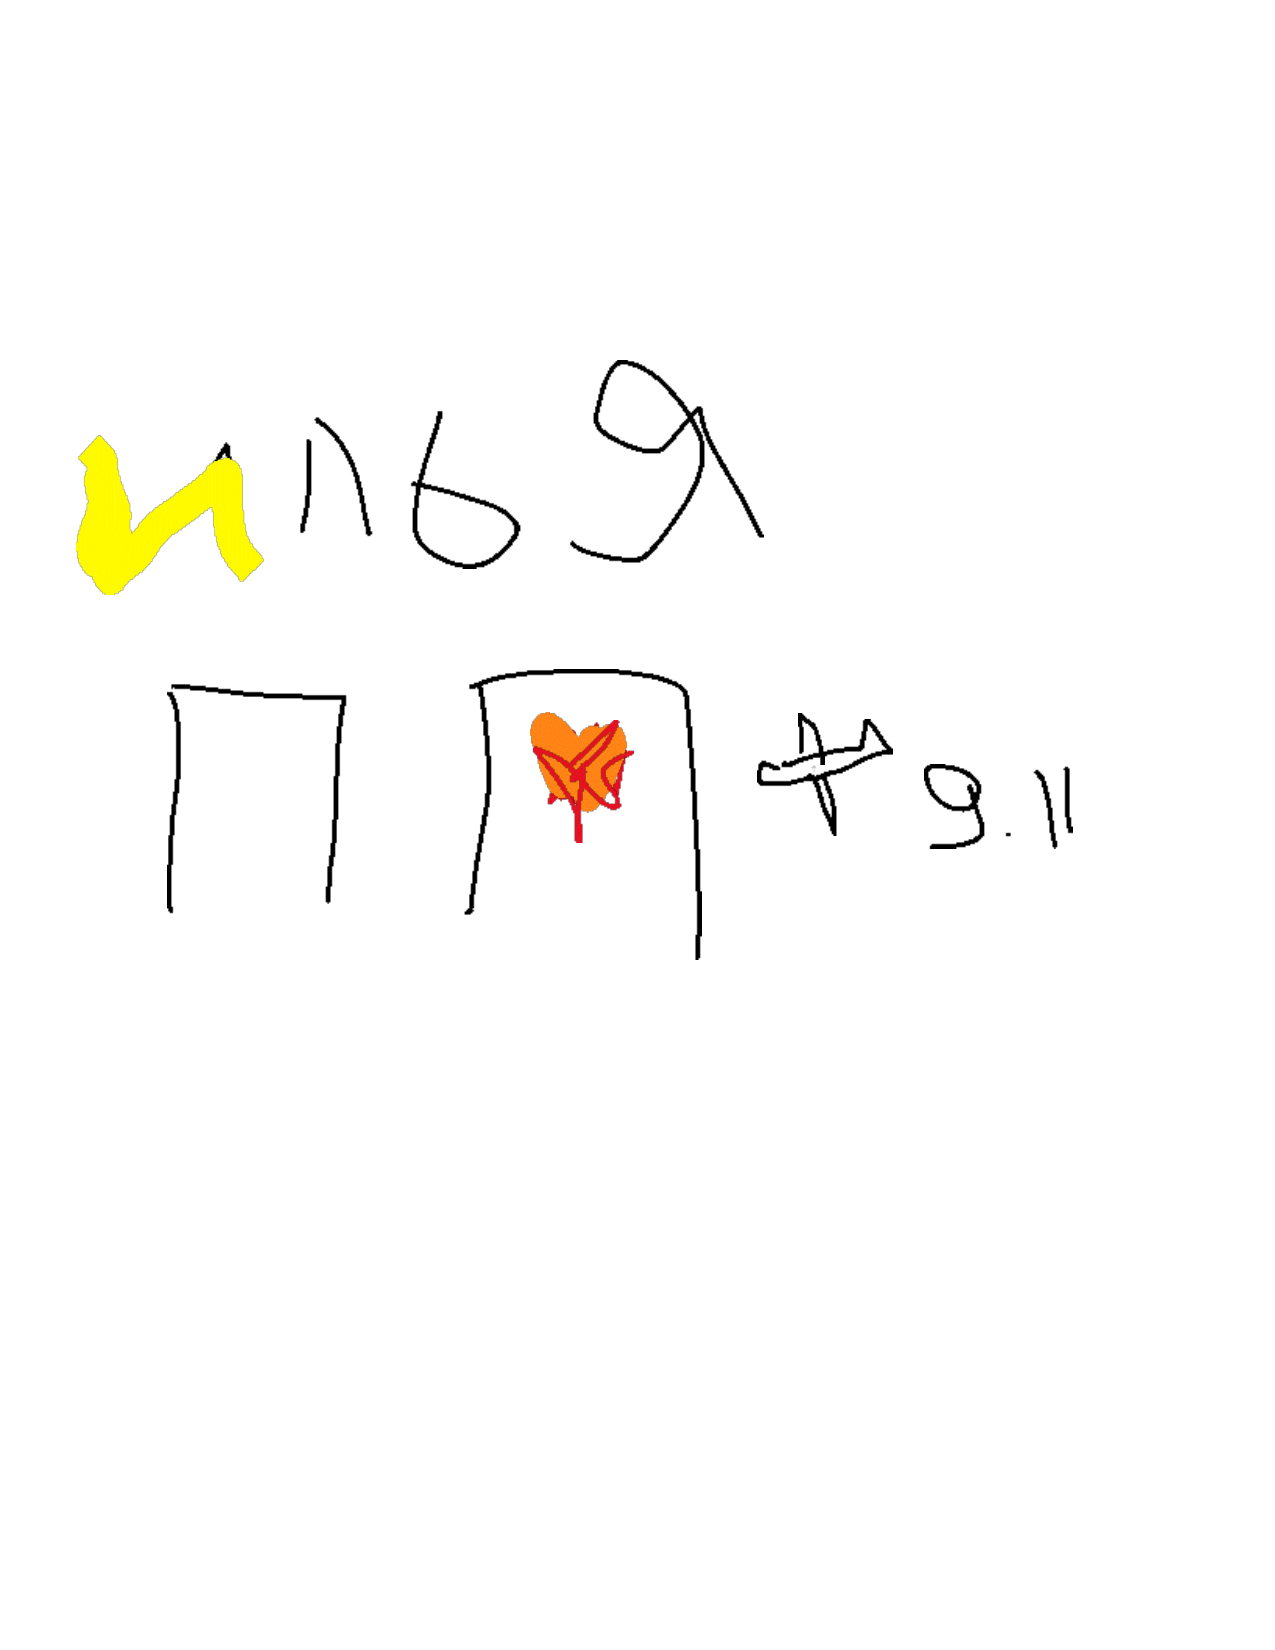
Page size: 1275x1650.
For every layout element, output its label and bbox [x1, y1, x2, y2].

picture [757, 713, 893, 836]
picture [167, 669, 702, 960]
picture [924, 764, 1073, 849]
picture [76, 360, 764, 595]
